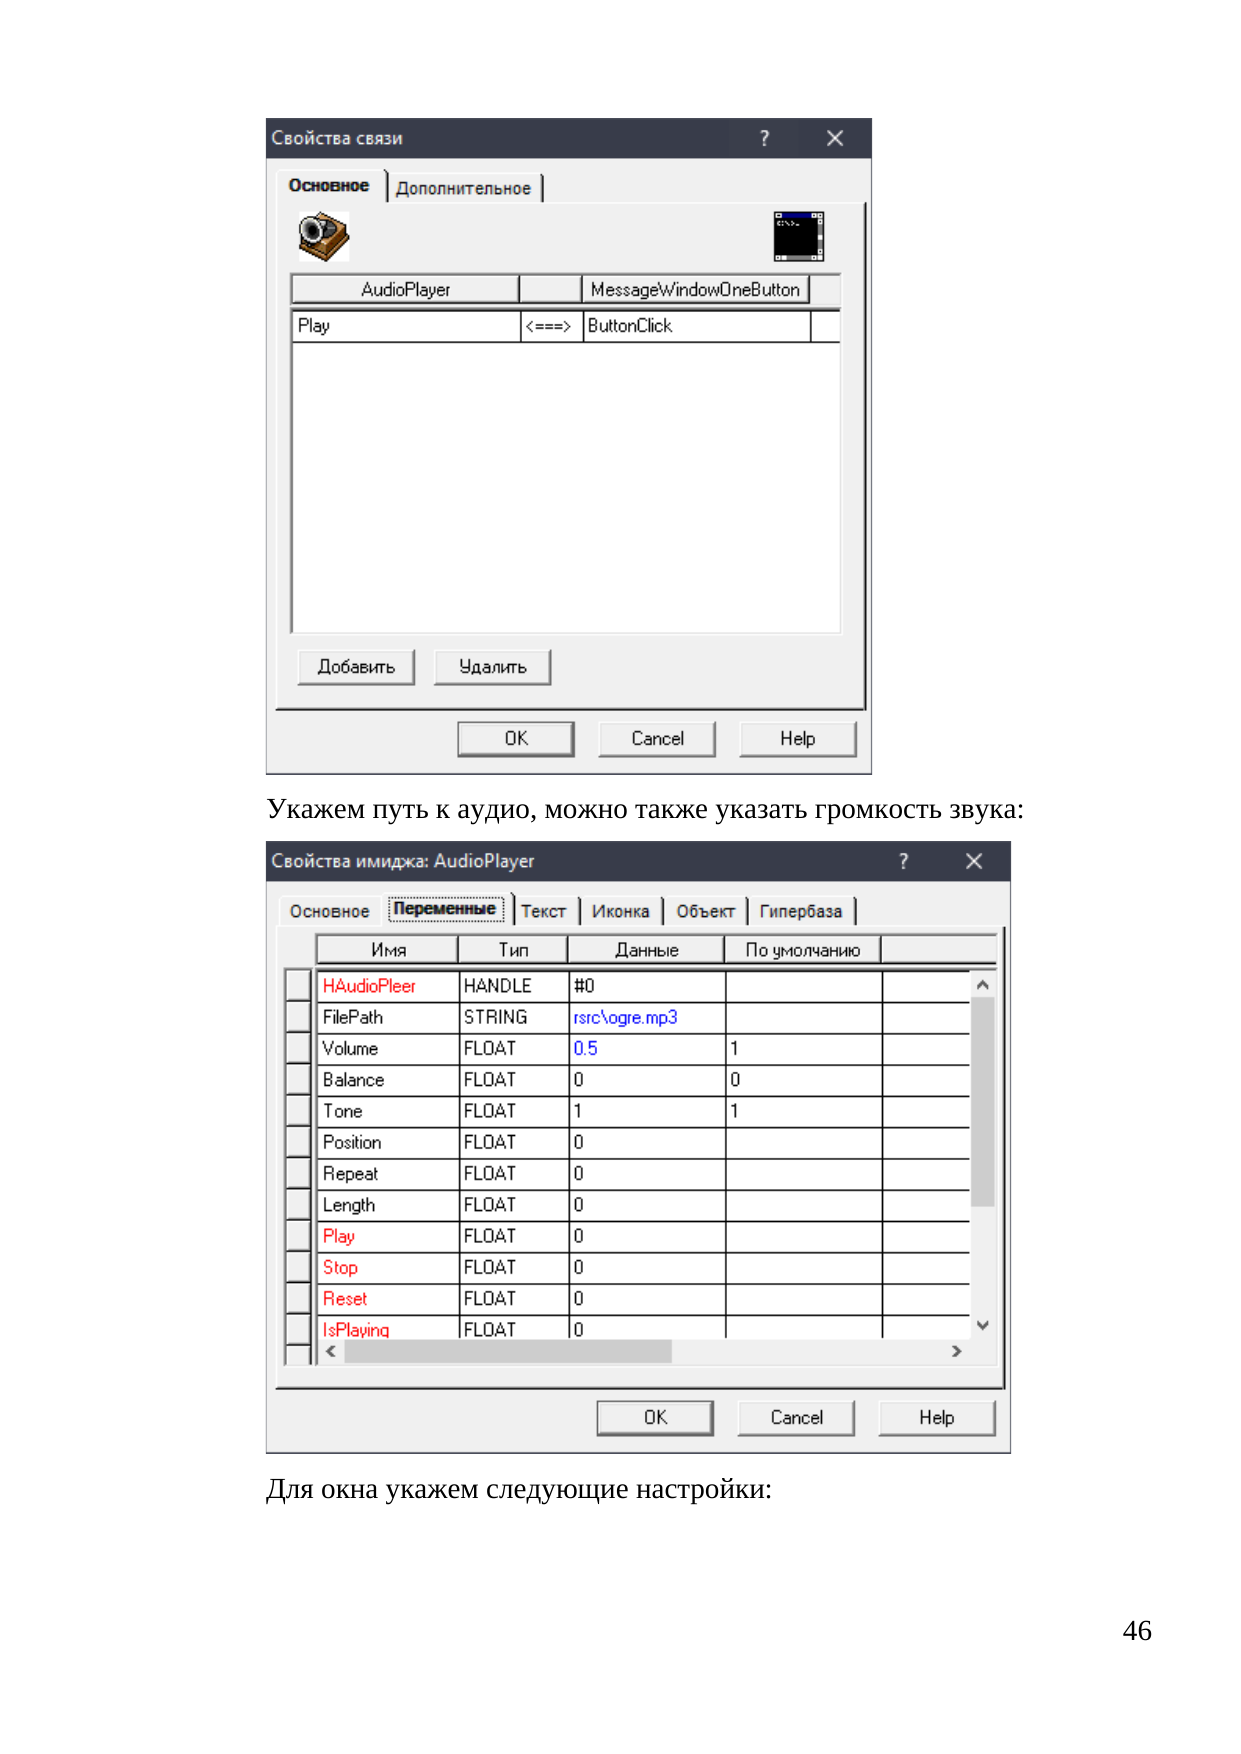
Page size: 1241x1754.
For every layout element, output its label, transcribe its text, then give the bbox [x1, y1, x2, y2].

text Для окна укажем следующие настройки: [177, 1471, 1152, 1504]
picture [265, 118, 873, 775]
picture [265, 841, 1012, 1454]
text Укажем путь к аудио, можно также указать громкость звука: [177, 791, 1152, 825]
